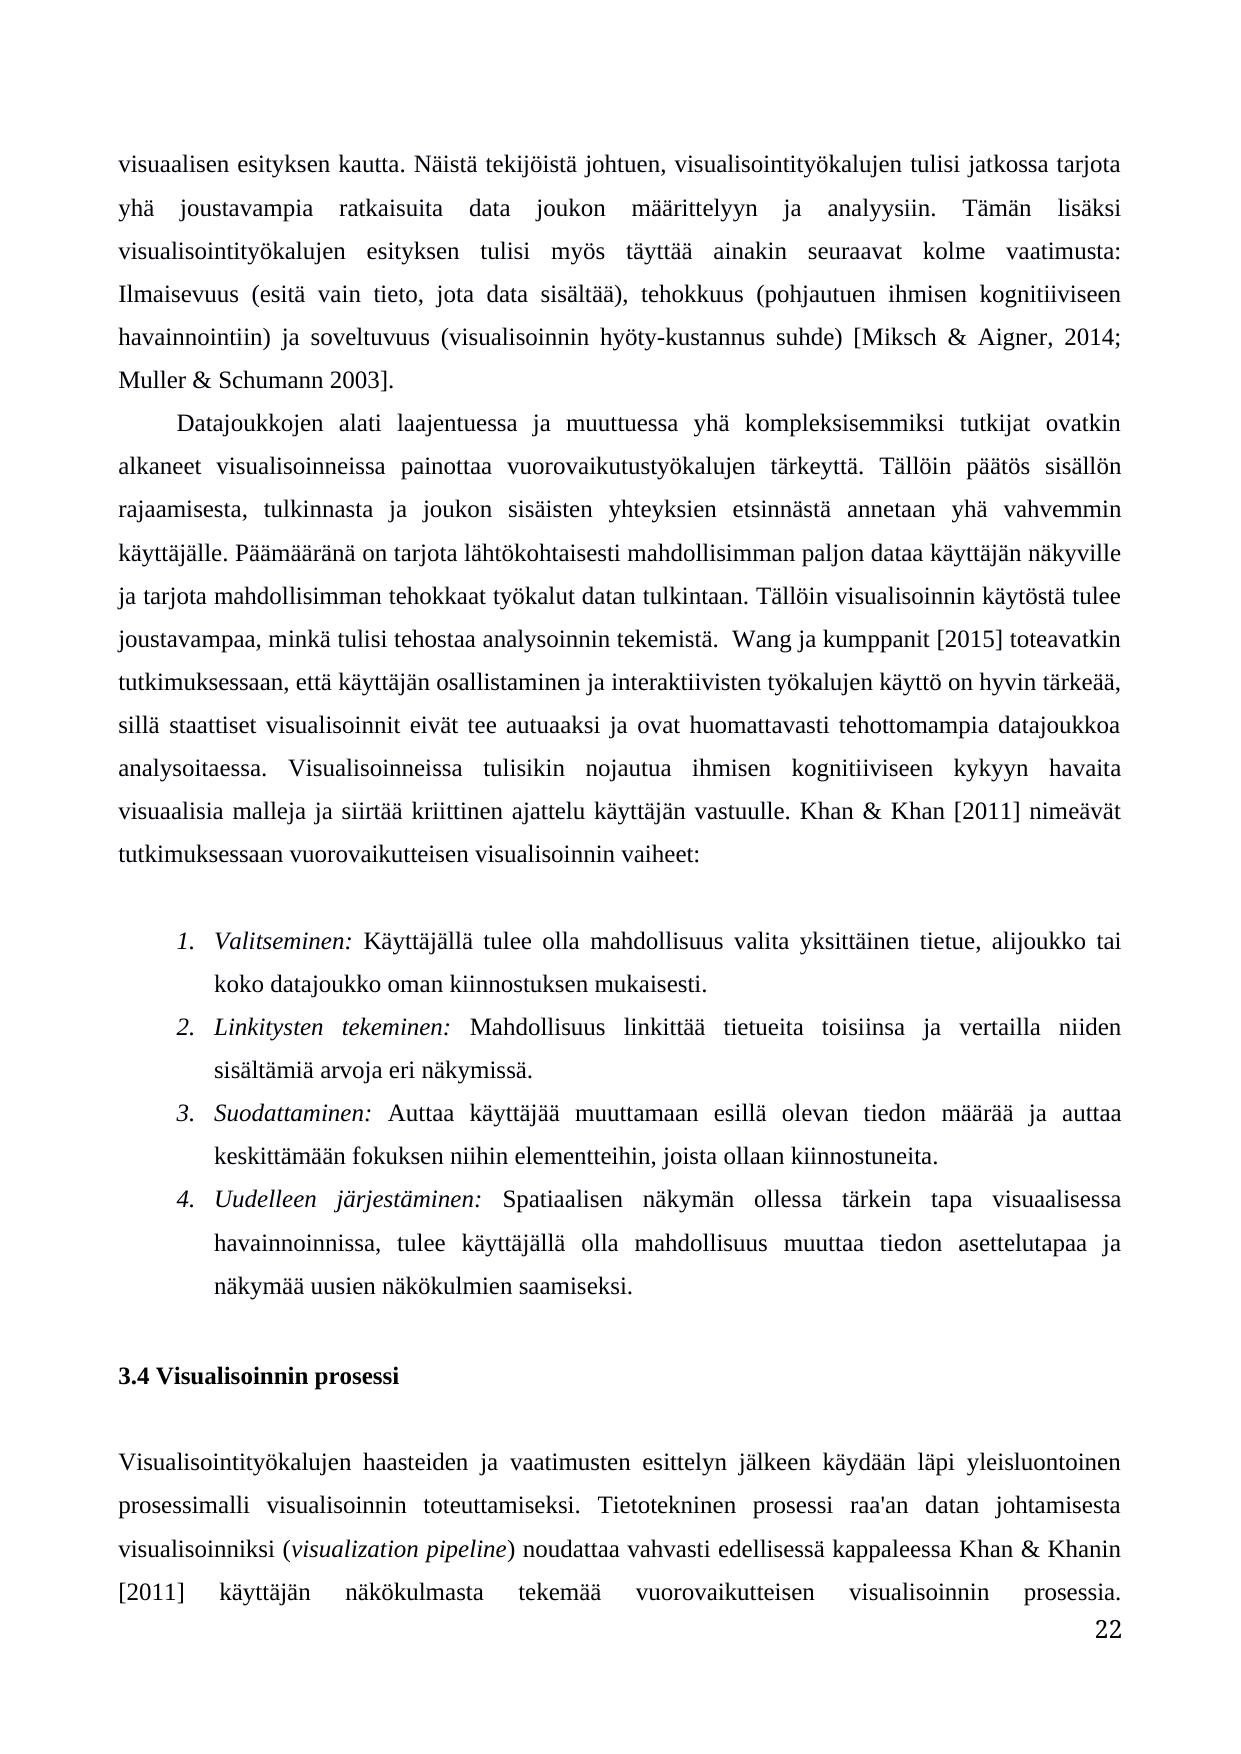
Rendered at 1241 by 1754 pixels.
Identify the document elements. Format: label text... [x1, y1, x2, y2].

list Valitseminen: Käyttäjällä tulee olla mahdollisuus valita yksittäinen tietue, alijoukko tai koko datajoukko oman kiinnostuksen mukaisesti. [176, 926, 1122, 998]
list Suodattaminen: Auttaa käyttäjää muuttamaan esillä olevan tiedon määrää ja auttaa keskittämään fokuksen niihin elementteihin, joista ollaan kiinnostuneita. [176, 1098, 1122, 1170]
text 3.4 Visualisoinnin prosessi [118, 1361, 1122, 1390]
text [118, 1447, 1122, 1606]
list Uudelleen järjestäminen: Spatiaalisen näkymän ollessa tärkein tapa visuaalisessa havainnoinnissa, tulee käyttäjällä olla mahdollisuus muuttaa tiedon asettelutapaa ja näkymää uusien näkökulmien saamiseksi. [176, 1184, 1122, 1299]
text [118, 149, 1122, 394]
list Linkitysten tekeminen: Mahdollisuus linkittää tietueita toisiinsa ja vertailla niiden sisältämiä arvoja eri näkymissä. [176, 1012, 1122, 1084]
text Datajoukkojen alati laajentuessa ja muuttuessa yhä kompleksisemmiksi tutkijat ovatkin alkaneet visualisoinneissa painottaa vuorovaikutustyökalujen tärkeyttä. Tällöin päätös sisällön rajaamisesta, tulkinnasta ja joukon sisäisten yhteyksien etsinnästä annetaan yhä vahvemmin käyttäjälle. Päämääränä on tarjota lähtökohtaisesti mahdollisimman paljon dataa käyttäjän näkyville ja tarjota mahdollisimman tehokkaat työkalut datan tulkintaan. Tällöin visualisoinnin käytöstä tulee joustavampaa, minkä tulisi tehostaa analysoinnin tekemistä. Wang ja kumppanit [2015] toteavatkin tutkimuksessaan, että käyttäjän osallistaminen ja interaktiivisten työkalujen käyttö on hyvin tärkeää, sillä staattiset visualisoinnit eivät tee autuaaksi ja ovat huomattavasti tehottomampia datajoukkoa analysoitaessa. Visualisoinneissa tulisikin nojautua ihmisen kognitiiviseen kykyyn havaita visuaalisia malleja ja siirtää kriittinen ajattelu käyttäjän vastuulle. Khan & Khan [2011] nimeävät tutkimuksessaan vuorovaikutteisen visualisoinnin vaiheet: [118, 408, 1122, 868]
